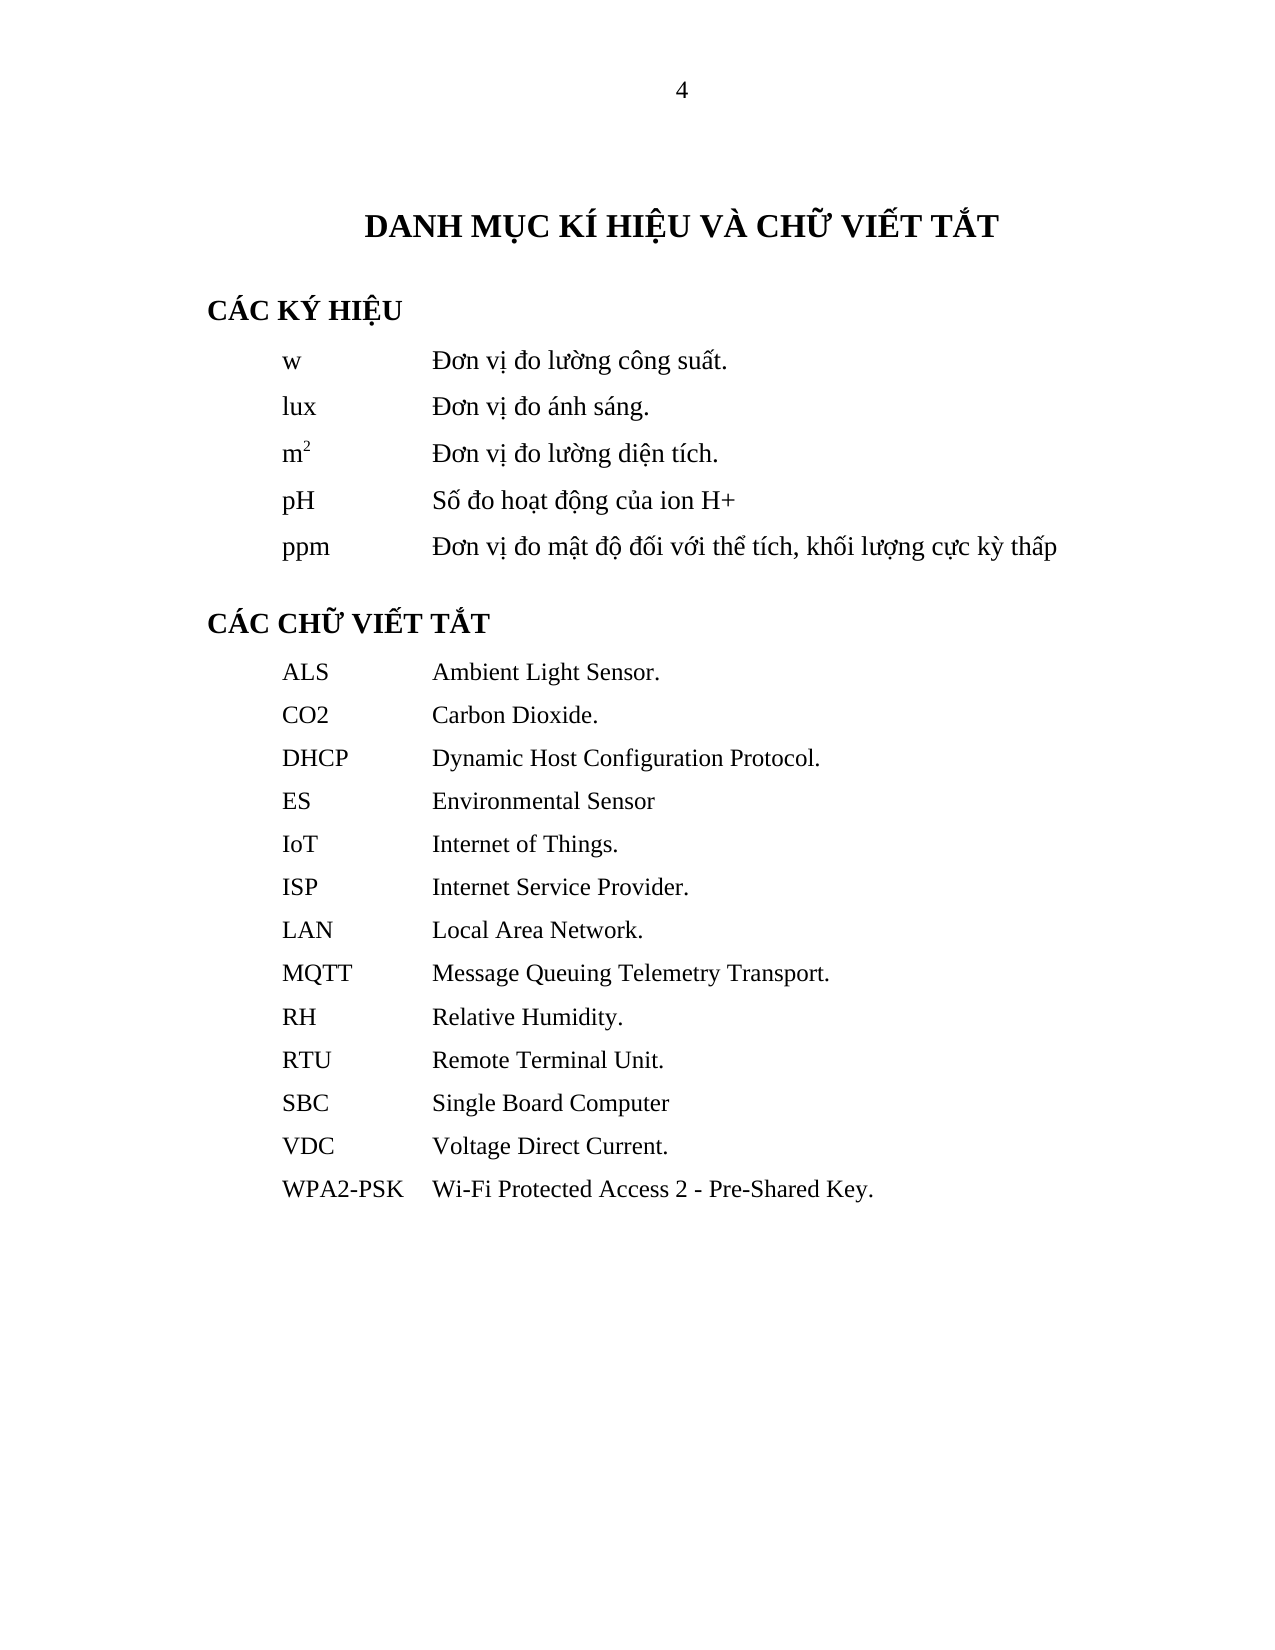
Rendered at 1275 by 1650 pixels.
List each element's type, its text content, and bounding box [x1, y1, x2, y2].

text SBC Single Board Computer [207, 1088, 1157, 1117]
text ISP Internet Service Provider. [207, 872, 1157, 901]
text RTU Remote Terminal Unit. [207, 1045, 1157, 1073]
text IoT Internet of Things. [207, 829, 1157, 858]
text DHCP Dynamic Host Configuration Protocol. [207, 743, 1157, 772]
text ALS Ambient Light Sensor. [207, 657, 1157, 685]
text DANH MỤC KÍ HIỆU VÀ CHỮ VIẾT TẮT [207, 207, 1157, 245]
text VDC Voltage Direct Current. [207, 1131, 1157, 1160]
text ppm Đơn vị đo mật độ đối với thể tích, khối lượng cực kỳ thấp [207, 530, 1157, 562]
text lux Đơn vị đo ánh sáng. [207, 390, 1157, 422]
text m2 Đơn vị đo lường diện tích. [207, 437, 1157, 468]
text CO2 Carbon Dioxide. [207, 700, 1157, 728]
text RH Relative Humidity. [207, 1002, 1157, 1030]
text WPA2-PSK Wi-Fi Protected Access 2 - Pre-Shared Key. [207, 1174, 1157, 1203]
text LAN Local Area Network. [207, 915, 1157, 944]
text ES Environmental Sensor [207, 786, 1157, 815]
text pH Số đo hoạt động của ion H+ [207, 484, 1157, 515]
text CÁC CHỮ VIẾT TẮT [207, 606, 1157, 640]
text CÁC KÝ HIỆU [207, 293, 1157, 327]
text MQTT Message Queuing Telemetry Transport. [207, 958, 1157, 987]
text w Đơn vị đo lường công suất. [207, 344, 1157, 375]
